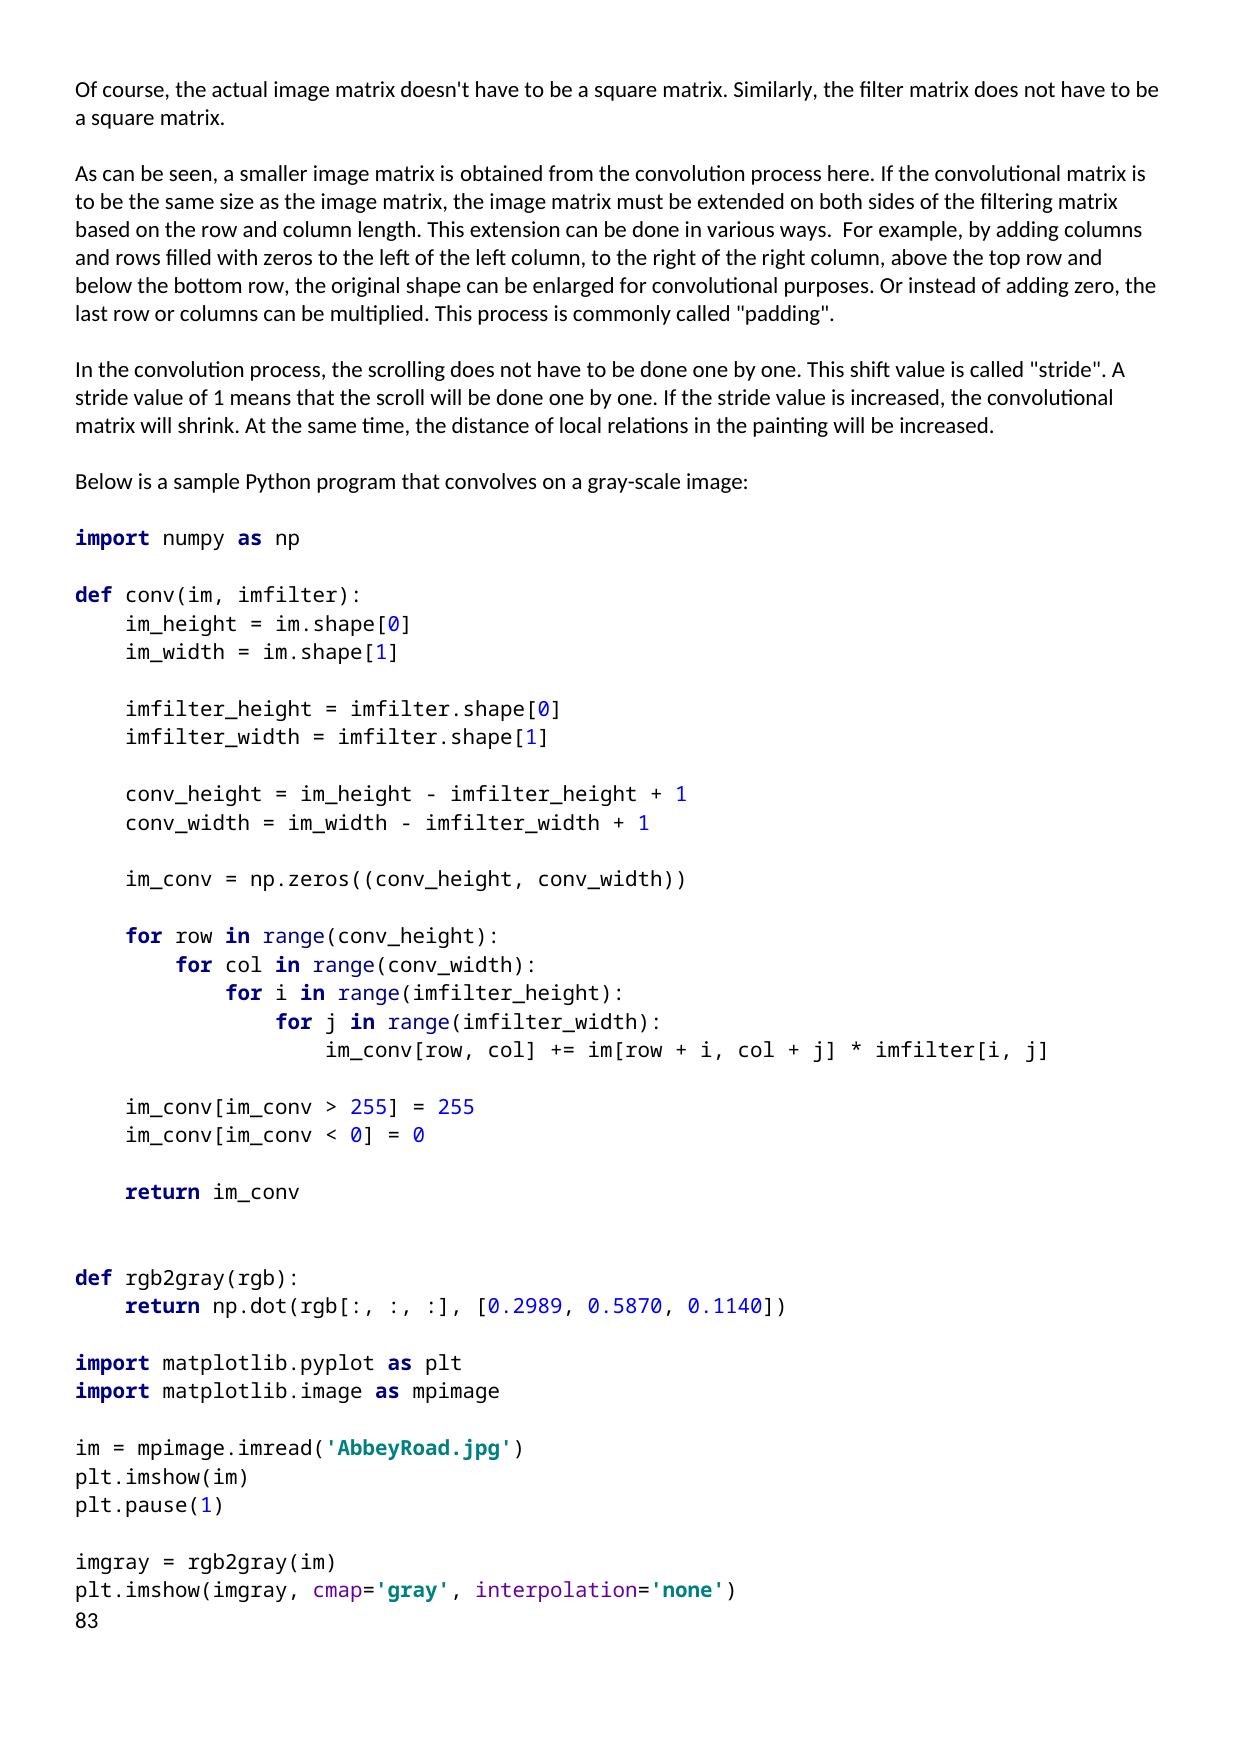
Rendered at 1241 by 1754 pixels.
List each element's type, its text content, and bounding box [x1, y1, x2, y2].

text As can be seen, a smaller image matrix is ​​obtained from the convolution process here. If the convolutional matrix is ​​to be the same size as the image matrix, the image matrix must be extended on both sides of the filtering matrix based on the row and column length. This extension can be done in various ways. For example, by adding columns and rows filled with zeros to the left of the left column, to the right of the right column, above the top row and below the bottom row, the original shape can be enlarged for convolutional purposes. Or instead of adding zero, the last row or columns can be multiplied. This process is commonly called "padding". [75, 159, 1165, 327]
text Below is a sample Python program that convolves on a gray-scale image: [75, 467, 1165, 495]
text In the convolution process, the scrolling does not have to be done one by one. This shift value is called "stride". A stride value of 1 means that the scroll will be done one by one. If the stride value is increased, the convolutional matrix will shrink. At the same time, the distance of local relations in the painting will be increased. [75, 355, 1165, 439]
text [75, 523, 1165, 1604]
text Of course, the actual image matrix doesn't have to be a square matrix. Similarly, the filter matrix does not have to be a square matrix. [75, 75, 1165, 131]
